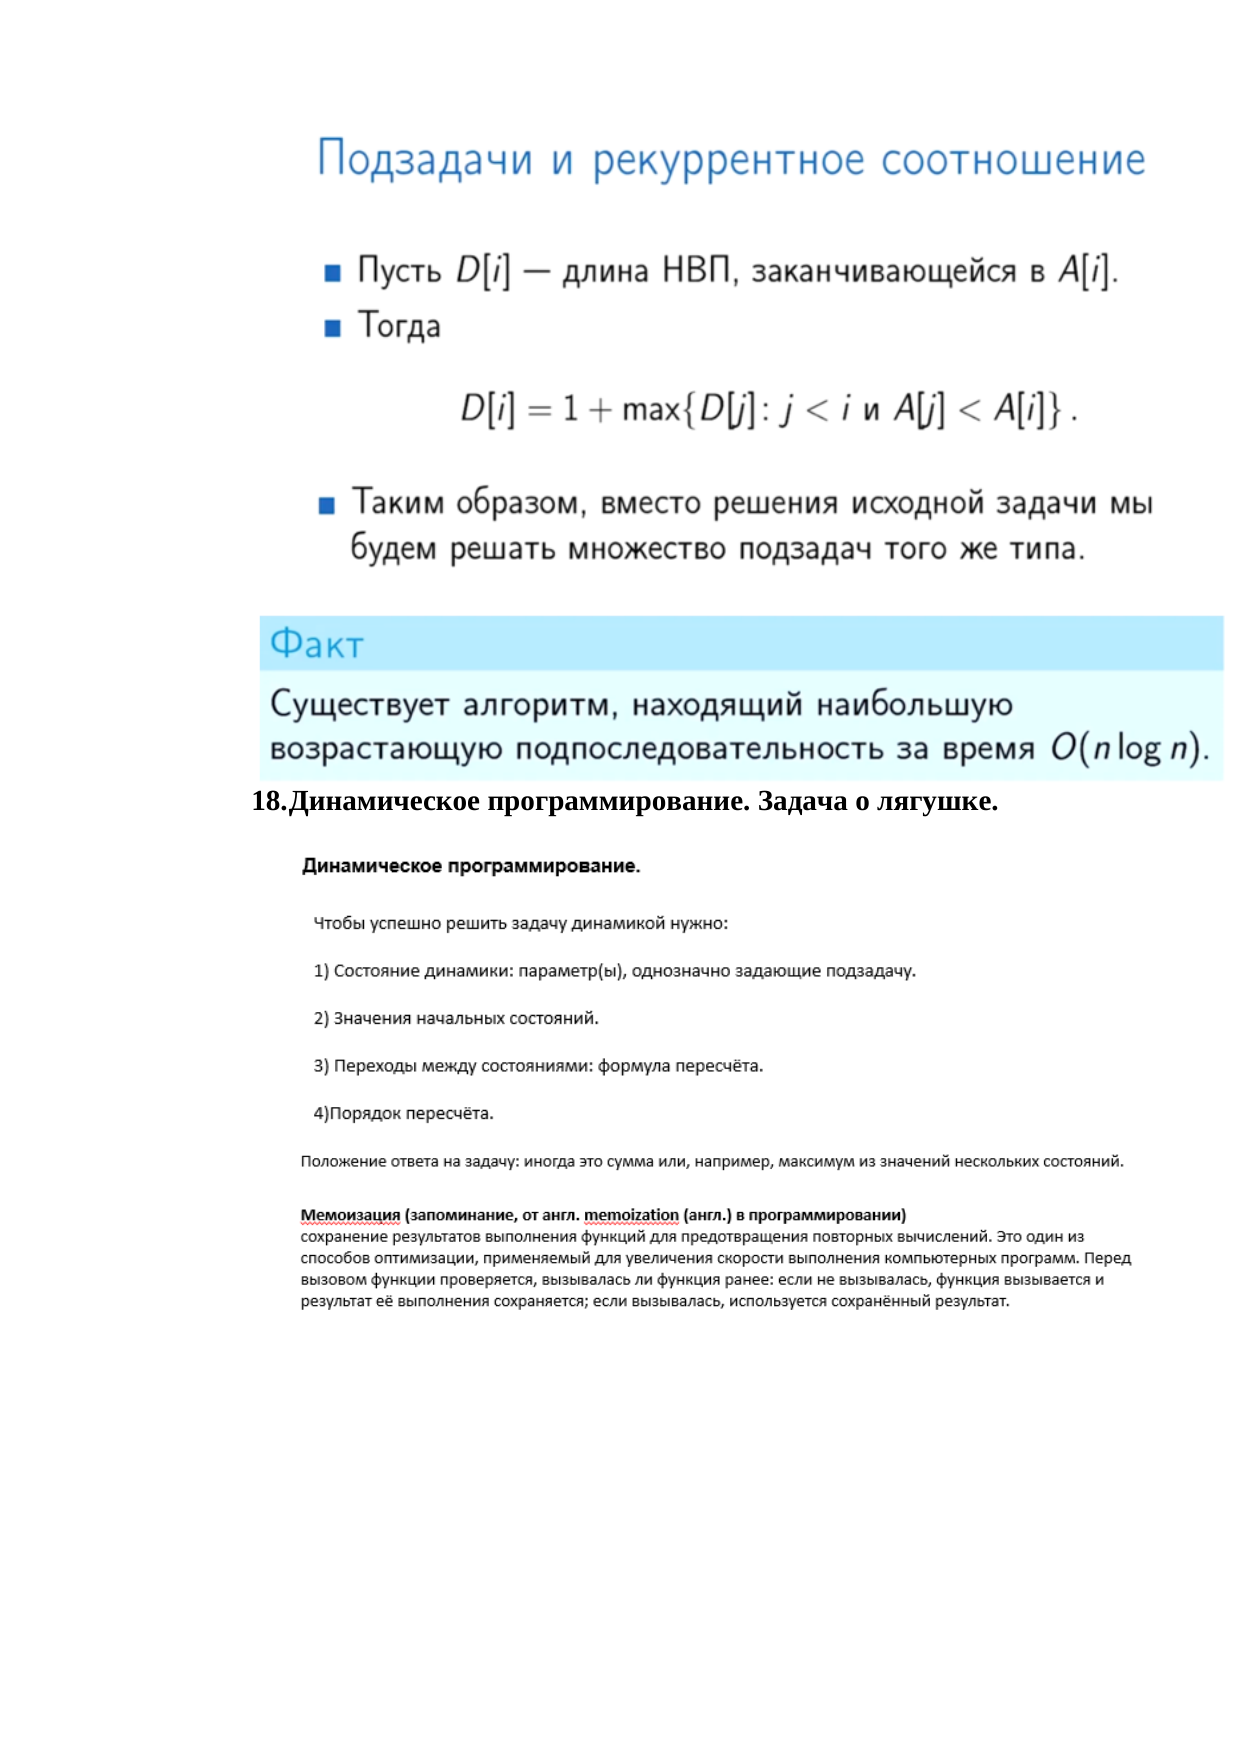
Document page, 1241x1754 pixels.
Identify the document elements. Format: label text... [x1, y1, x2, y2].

picture [251, 118, 1226, 784]
picture [288, 850, 1157, 1329]
list Динамическое программирование. Задача о лягушке. [251, 784, 1152, 817]
